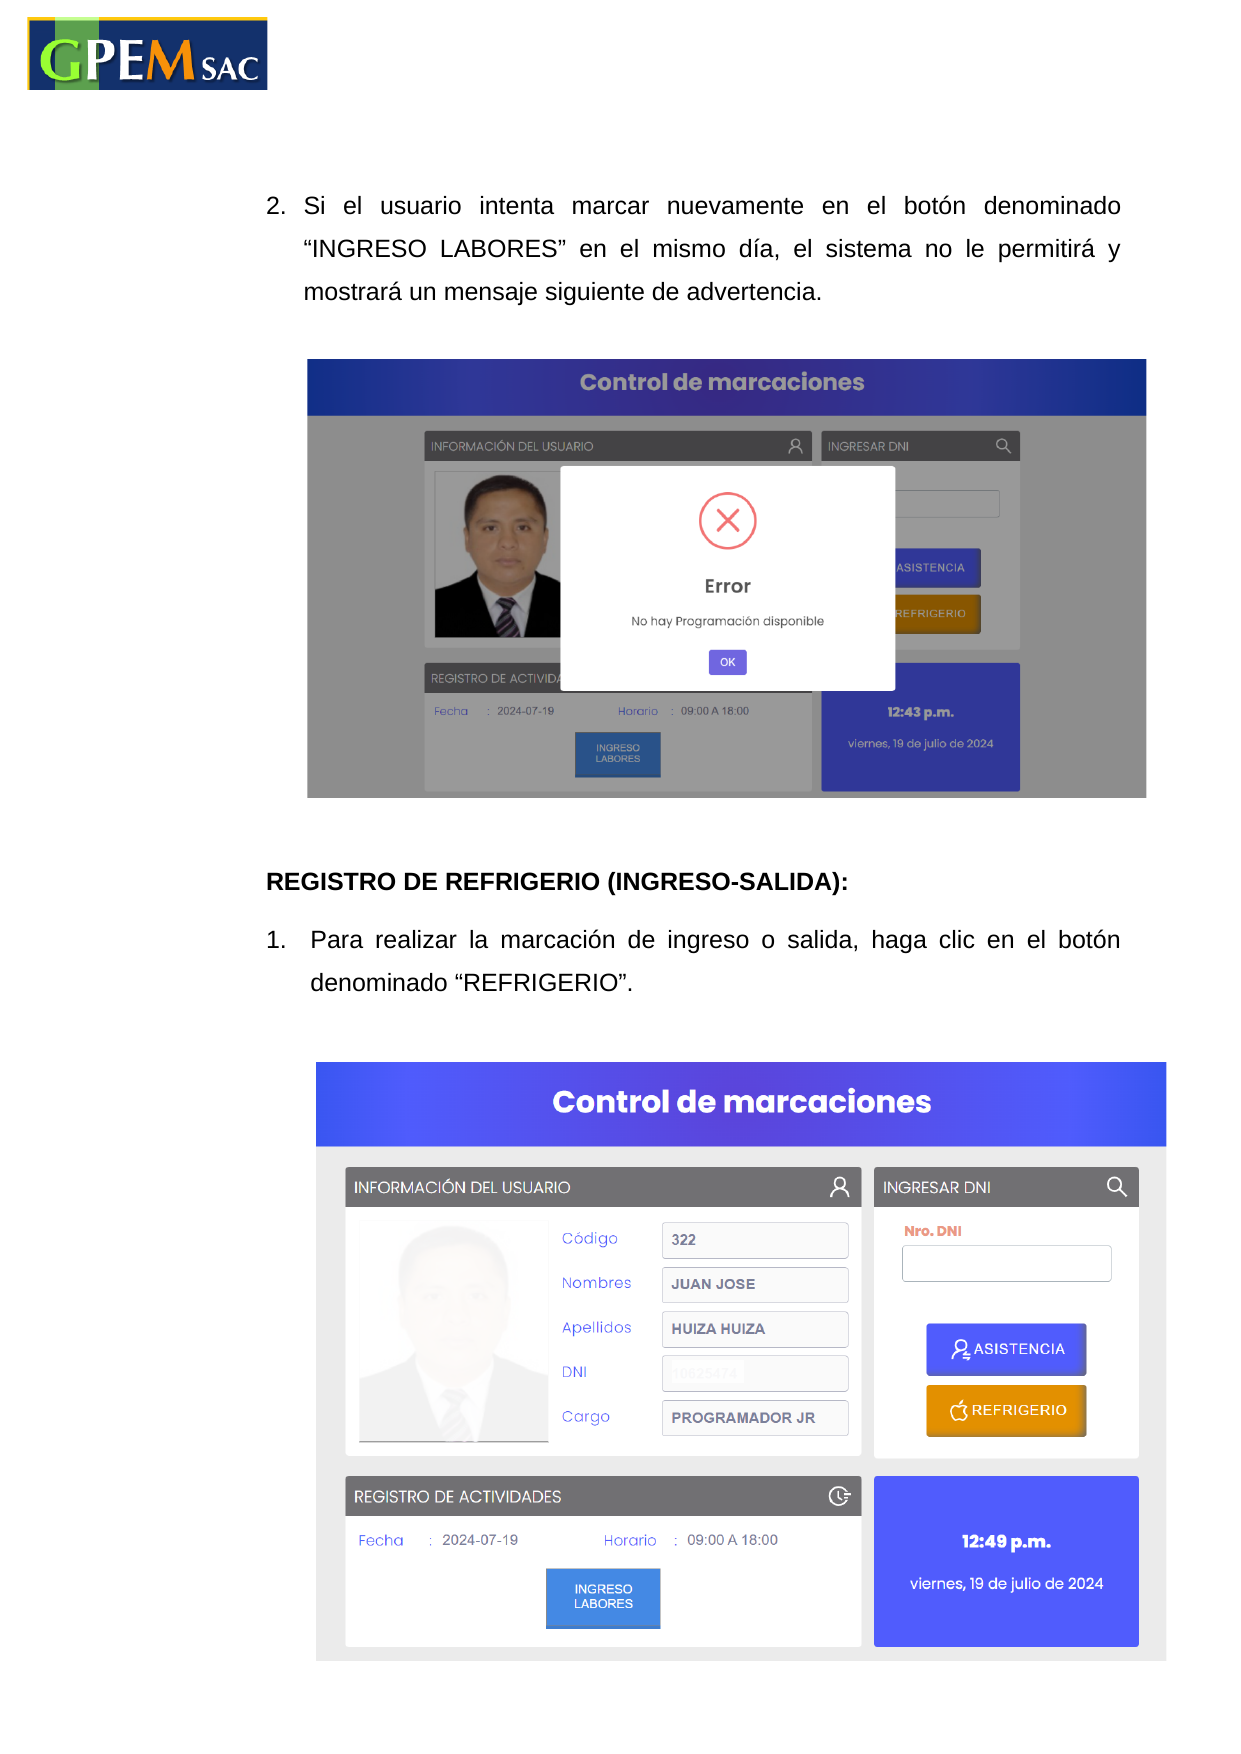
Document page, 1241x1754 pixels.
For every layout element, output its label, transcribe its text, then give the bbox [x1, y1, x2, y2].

list Si el usuario intenta marcar nuevamente en el botón denominado “INGRESO LABORES” en el mismo día, el sistema no le permitirá y mostrará un mensaje siguiente de advertencia. [266, 191, 1122, 306]
picture [26, 17, 268, 90]
list Para realizar la marcación de ingreso o salida, haga clic en el botón denominado “REFRIGERIO”. [266, 925, 1122, 997]
subtitle REGISTRO DE REFRIGERIO (INGRESO-SALIDA): [192, 867, 1122, 896]
picture [316, 1062, 1167, 1661]
picture [306, 359, 1146, 797]
